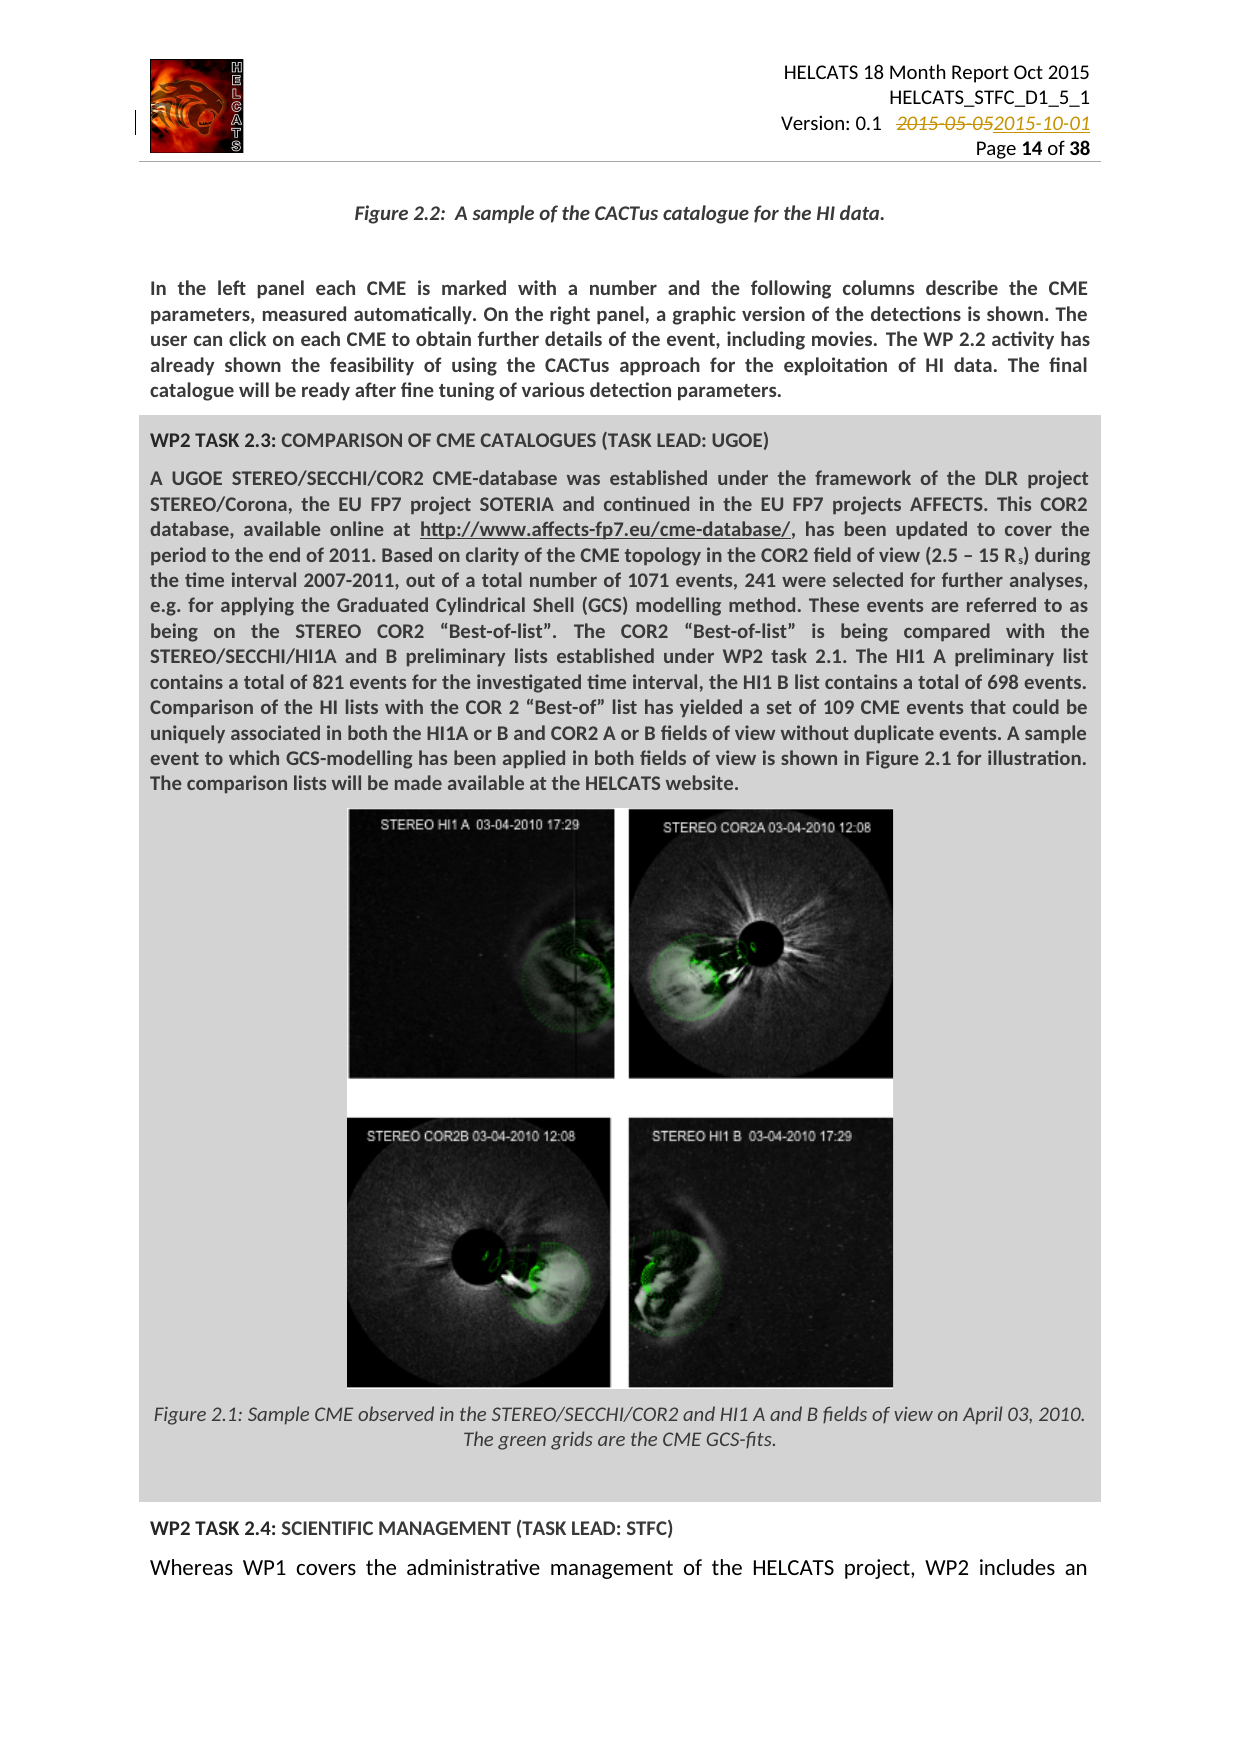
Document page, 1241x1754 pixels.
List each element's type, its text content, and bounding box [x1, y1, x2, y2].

table_cell WP2 TASK 2.3: COMPARISON OF CME CATALOGUES (TASK LEAD: UGOE) A UGOE STEREO/SECCHI/COR2 CME-database was established under the framework of the DLR project STEREO/Corona, the EU FP7 project SOTERIA and continued in the EU FP7 projects AFFECTS. This COR2 database, available online at http://www.affects-fp7.eu/cme-database/, has been updated to cover the period to the end of 2011. Based on clarity of the CME topology in the COR2 field of view (2.5 – 15 Rs) during the time interval 2007-2011, out of a total number of 1071 events, 241 were selected for further analyses, e.g. for applying the Graduated Cylindrical Shell (GCS) modelling method. These events are referred to as being on the STEREO COR2 “Best-of-list”. The COR2 “Best-of-list” is being compared with the STEREO/SECCHI/HI1A and B preliminary lists established under WP2 task 2.1. The HI1 A preliminary list contains a total of 821 events for the investigated time interval, the HI1 B list contains a total of 698 events. Comparison of the HI lists with the COR 2 “Best-of” list has yielded a set of 109 CME events that could be uniquely associated in both the HI1A or B and COR2 A or B fields of view without duplicate events. A sample event to which GCS-modelling has been applied in both fields of view is shown in Figure 2.1 for illustration. The comparison lists will be made available at the HELCATS website. Figure 2.1: Sample CME observed in the STEREO/SECCHI/COR2 and HI1 A and B fields of view on April 03, 2010. The green grids are the CME GCS-fits. [139, 415, 1101, 1502]
picture [150, 59, 244, 153]
picture [347, 808, 894, 1389]
